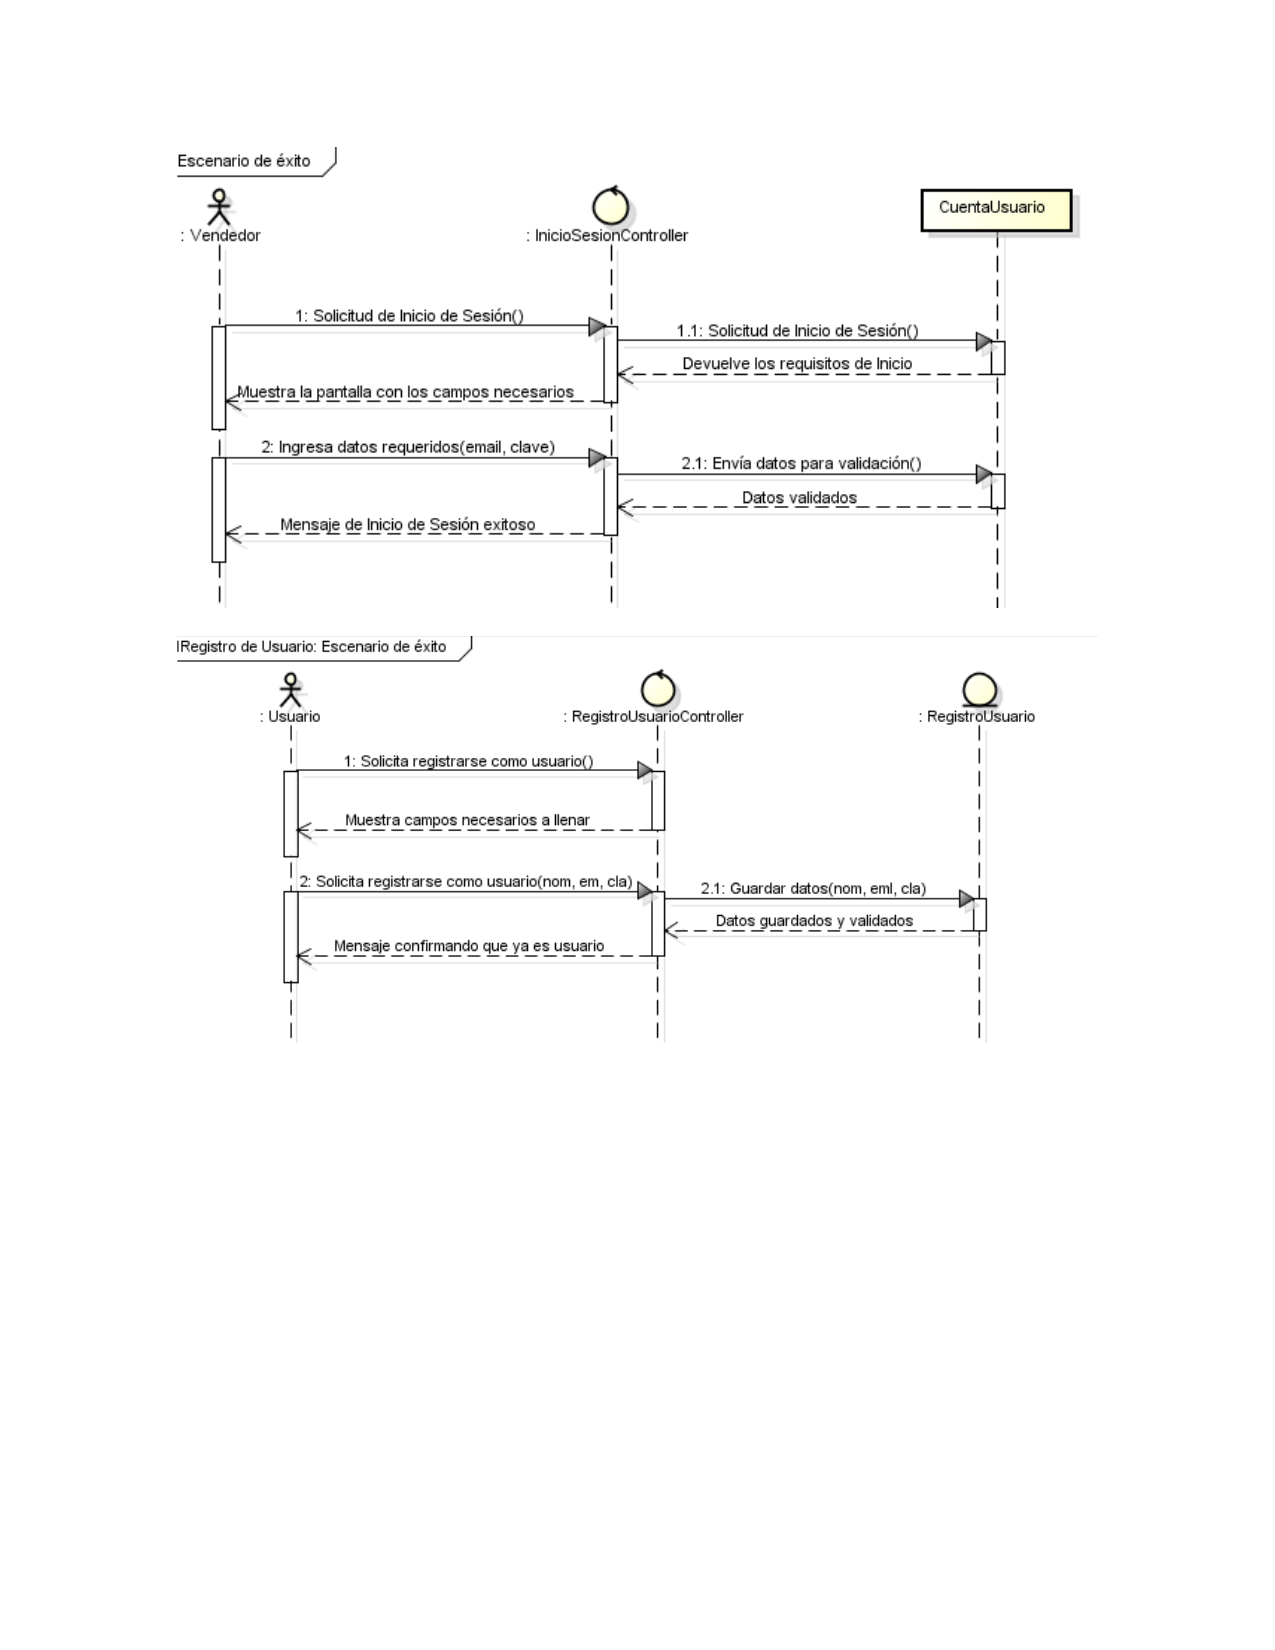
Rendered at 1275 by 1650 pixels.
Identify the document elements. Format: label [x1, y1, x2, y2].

picture [177, 636, 1099, 1043]
picture [177, 147, 1083, 608]
